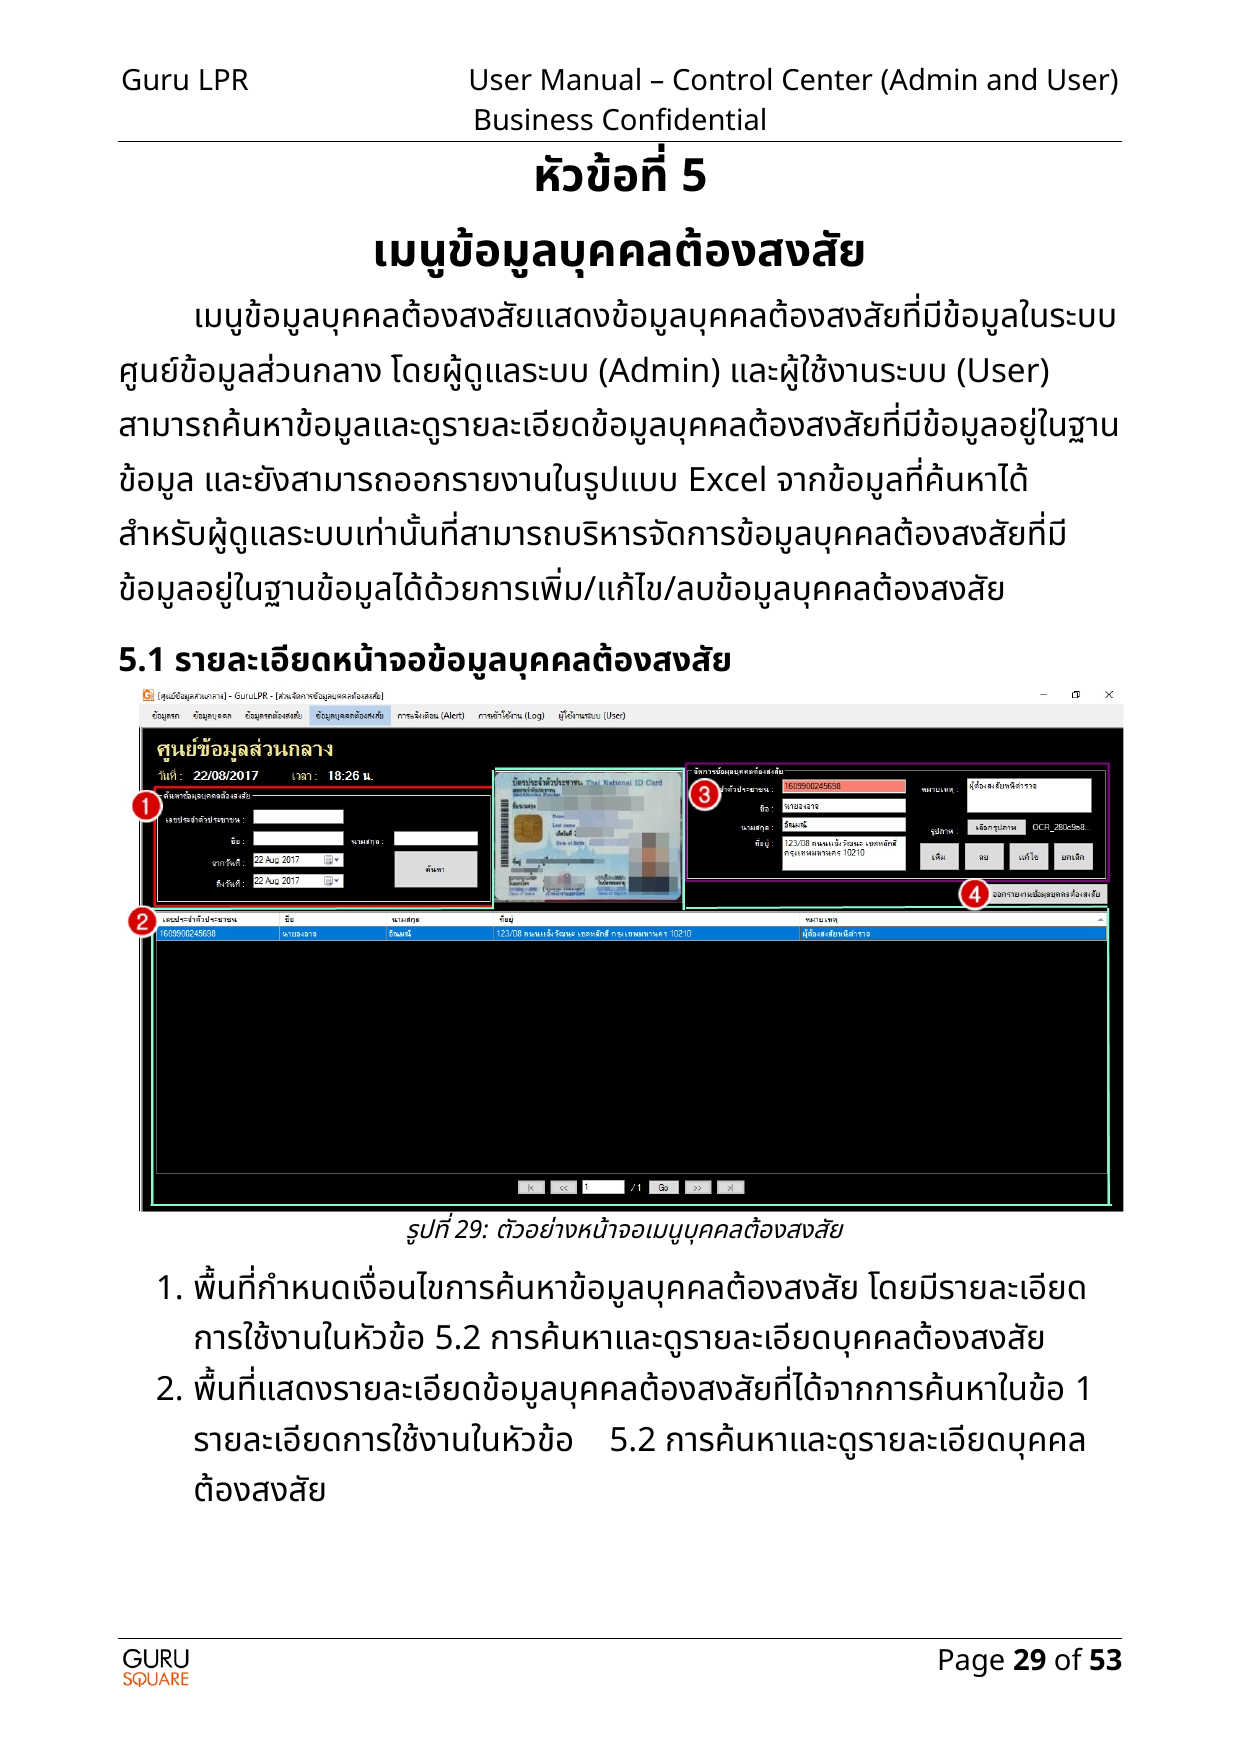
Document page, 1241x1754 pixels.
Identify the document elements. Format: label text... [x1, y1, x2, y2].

picture [121, 1646, 191, 1688]
list พื้นที่กำหนดเงื่อนไขการค้นหาข้อมูลบุคคลต้องสงสัย โดยมีรายละเอียดการใช้งานในหัวข้อ 5.2 การค้นหาและดูรายละเอียดบุคคลต้องสงสัย [156, 1212, 1122, 1365]
picture [125, 687, 1124, 1212]
text เมนูข้อมูลบุคคลต้องสงสัยแสดงข้อมูลบุคคลต้องสงสัยที่มีข้อมูลในระบบศูนย์ข้อมูลส่วนกลาง โดยผู้ดูแลระบบ (Admin) และผู้ใช้งานระบบ (User) สามารถค้นหาข้อมูลและดูรายละเอียดข้อมูลบุคคลต้องสงสัยที่มีข้อมูลอยู่ในฐานข้อมูล และยังสามารถออกรายงานในรูปแบบ Excel จากข้อมูลที่ค้นหาได้ สำหรับผู้ดูแลระบบเท่านั้นที่สามารถบริหารจัดการข้อมูลบุคคลต้องสงสัยที่มีข้อมูลอยู่ในฐานข้อมูลได้ด้วยการเพิ่ม/แก้ไข/ลบข้อมูลบุคคลต้องสงสัย [118, 292, 1122, 615]
subtitle หัวข้อที่ 5 [118, 142, 1122, 212]
list พื้นที่แสดงรายละเอียดข้อมูลบุคคลต้องสงสัยที่ได้จากการค้นหาในข้อ 1 รายละเอียดการใช้งานในหัวข้อ 5.2 การค้นหาและดูรายละเอียดบุคคลต้องสงสัย [156, 1365, 1122, 1516]
subtitle เมนูข้อมูลบุคคลต้องสงสัย [118, 217, 1122, 287]
subtitle 5.1 รายละเอียดหน้าจอข้อมูลบุคคลต้องสงสัย [118, 636, 1122, 686]
